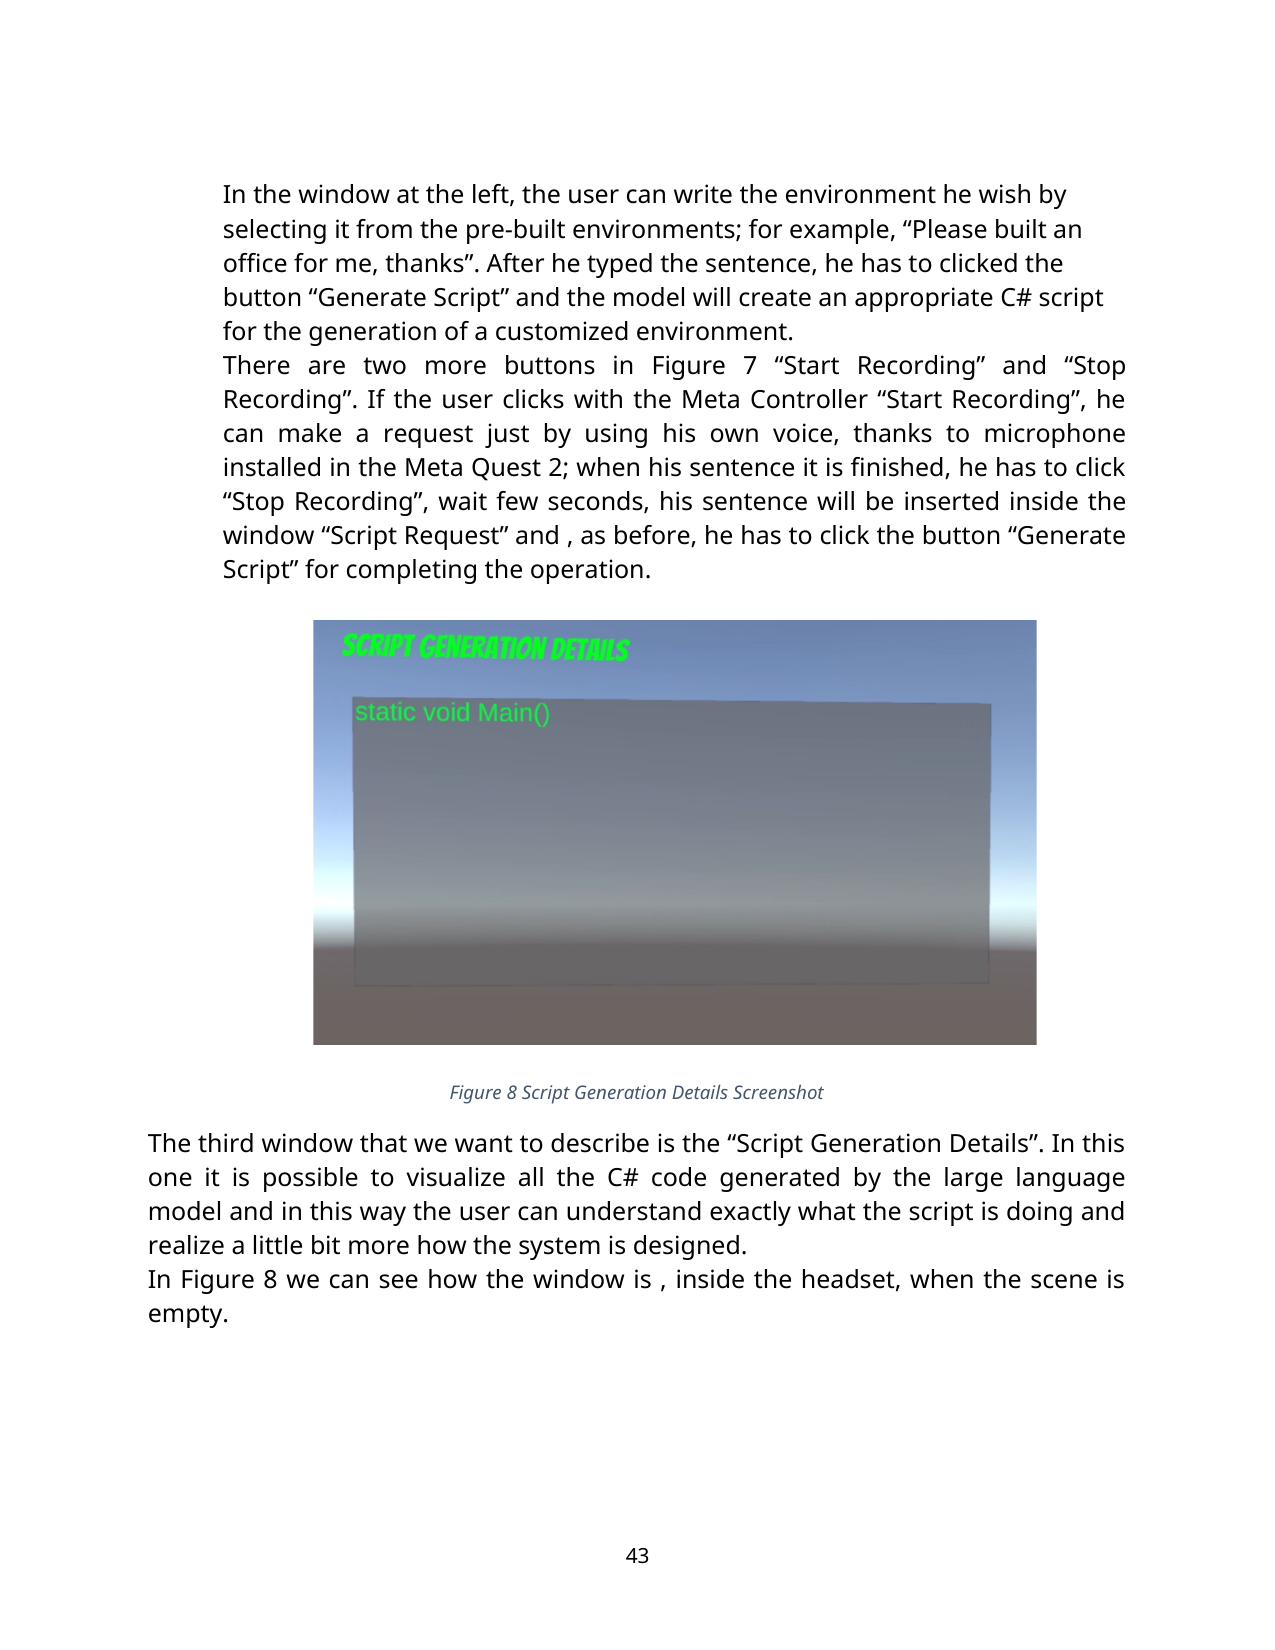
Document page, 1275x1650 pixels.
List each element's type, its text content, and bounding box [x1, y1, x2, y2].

picture [313, 620, 1037, 1045]
text Figure 8 Script Generation Details Screenshot [148, 1079, 1127, 1104]
list In the window at the left, the user can write the environment he wish by selecting it from the pre-built environments; for example, “Please built an office for me, thanks”. After he typed the sentence, he has to clicked the button “Generate Script” and the model will create an appropriate C# script for the generation of a customized environment. [223, 177, 1127, 347]
list There are two more buttons in Figure 7 “Start Recording” and “Stop Recording”. If the user clicks with the Meta Controller “Start Recording”, he can make a request just by using his own voice, thanks to microphone installed in the Meta Quest 2; when his sentence it is finished, he has to click “Stop Recording”, wait few seconds, his sentence will be inserted inside the window “Script Request” and , as before, he has to click the button “Generate Script” for completing the operation. [223, 347, 1127, 586]
text In Figure 8 we can see how the window is , inside the headset, when the scene is empty. [148, 1262, 1127, 1330]
text The third window that we want to describe is the “Script Generation Details”. In this one it is possible to visualize all the C# code generated by the large language model and in this way the user can understand exactly what the script is doing and realize a little bit more how the system is designed. [148, 1125, 1127, 1262]
